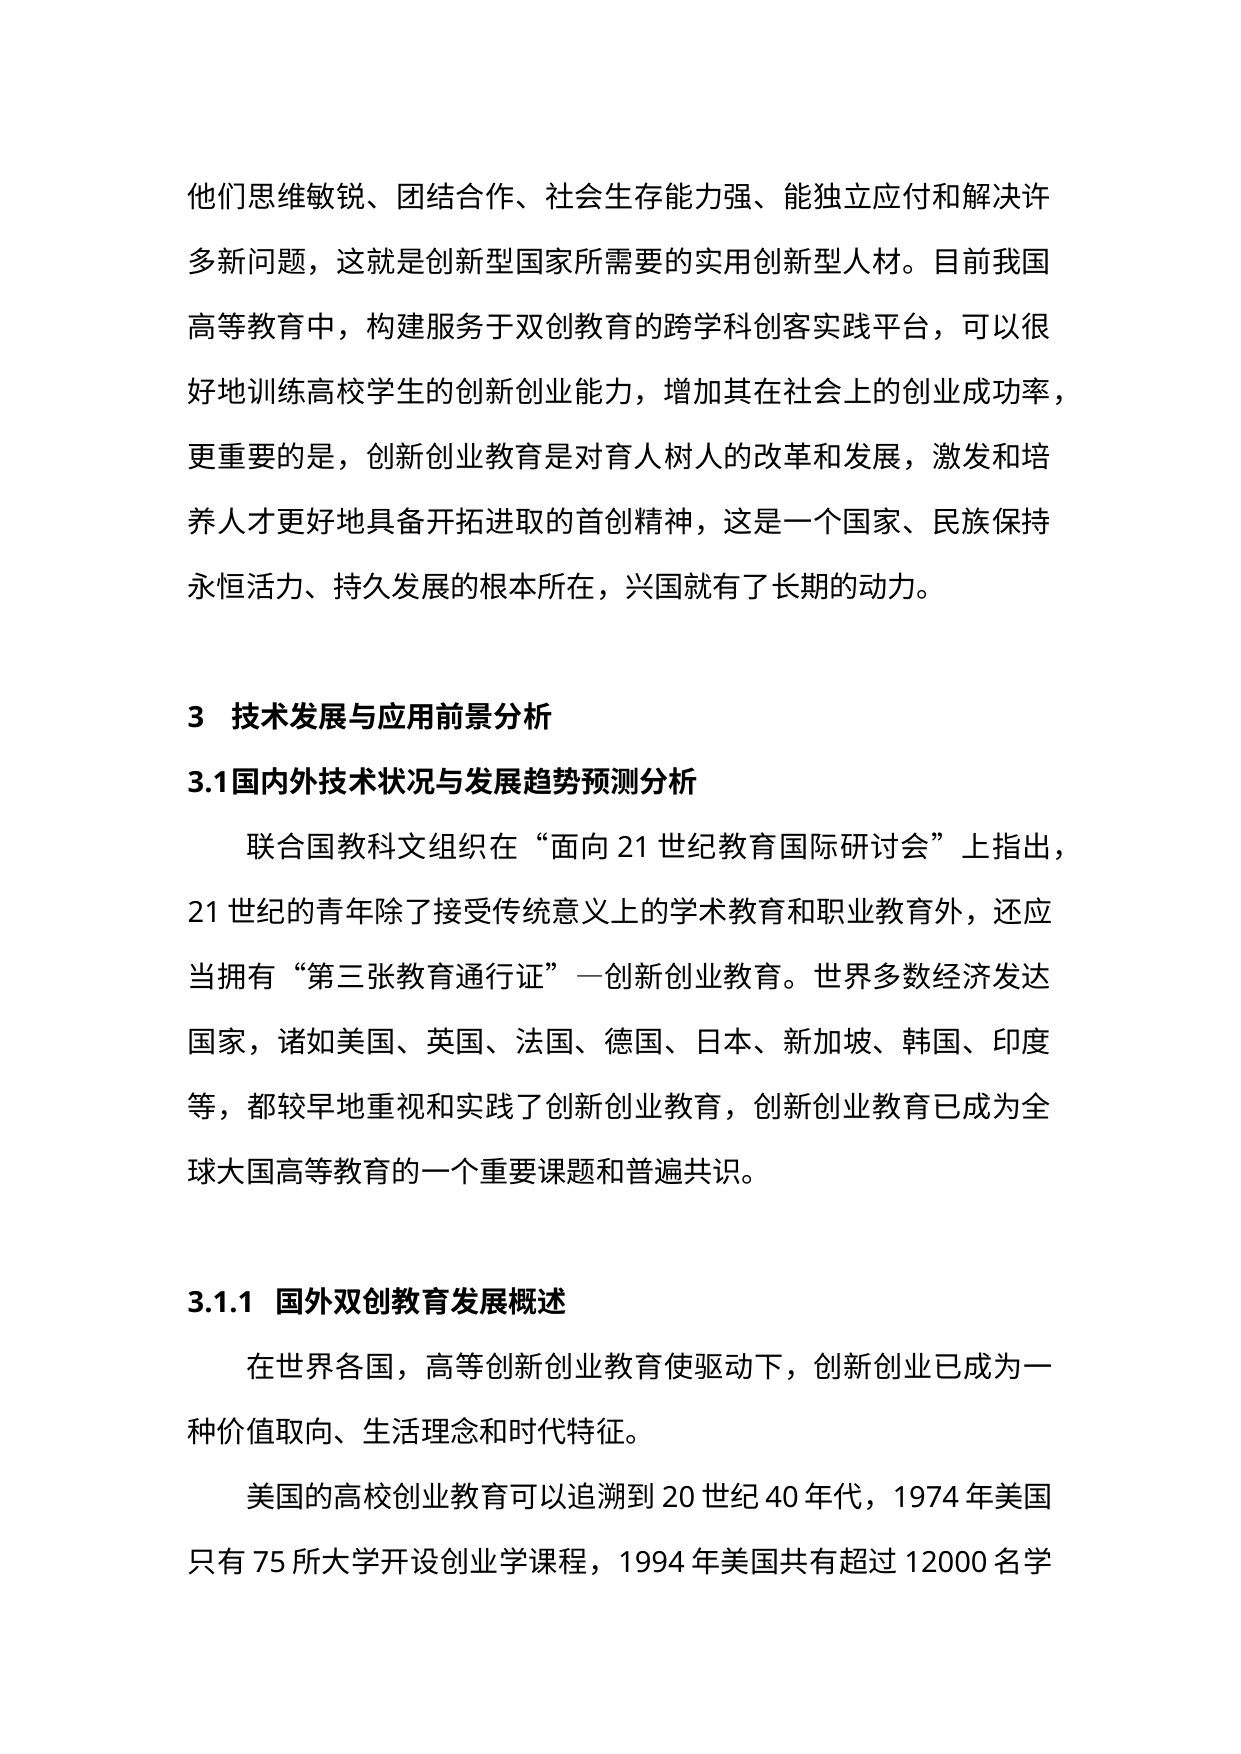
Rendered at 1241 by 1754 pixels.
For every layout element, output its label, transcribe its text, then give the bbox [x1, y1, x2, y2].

text 联合国教科文组织在“面向21世纪教育国际研讨会”上指出，21世纪的青年除了接受传统意义上的学术教育和职业教育外，还应当拥有“第三张教育通行证”—创新创业教育。世界多数经济发达国家，诸如美国、英国、法国、德国、日本、新加坡、韩国、印度等，都较早地重视和实践了创新创业教育，创新创业教育已成为全球大国高等教育的一个重要课题和普遍共识。 [187, 812, 1053, 1202]
text 在世界各国，高等创新创业教育使驱动下，创新创业已成为一种价值取向、生活理念和时代特征。 [187, 1332, 1053, 1462]
text 3.1 国内外技术状况与发展趋势预测分析 [187, 747, 1053, 812]
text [187, 1462, 1053, 1592]
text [187, 162, 1053, 617]
text 3.1.1 国外双创教育发展概述 [187, 1267, 1053, 1332]
text 3 技术发展与应用前景分析 [187, 682, 1053, 747]
